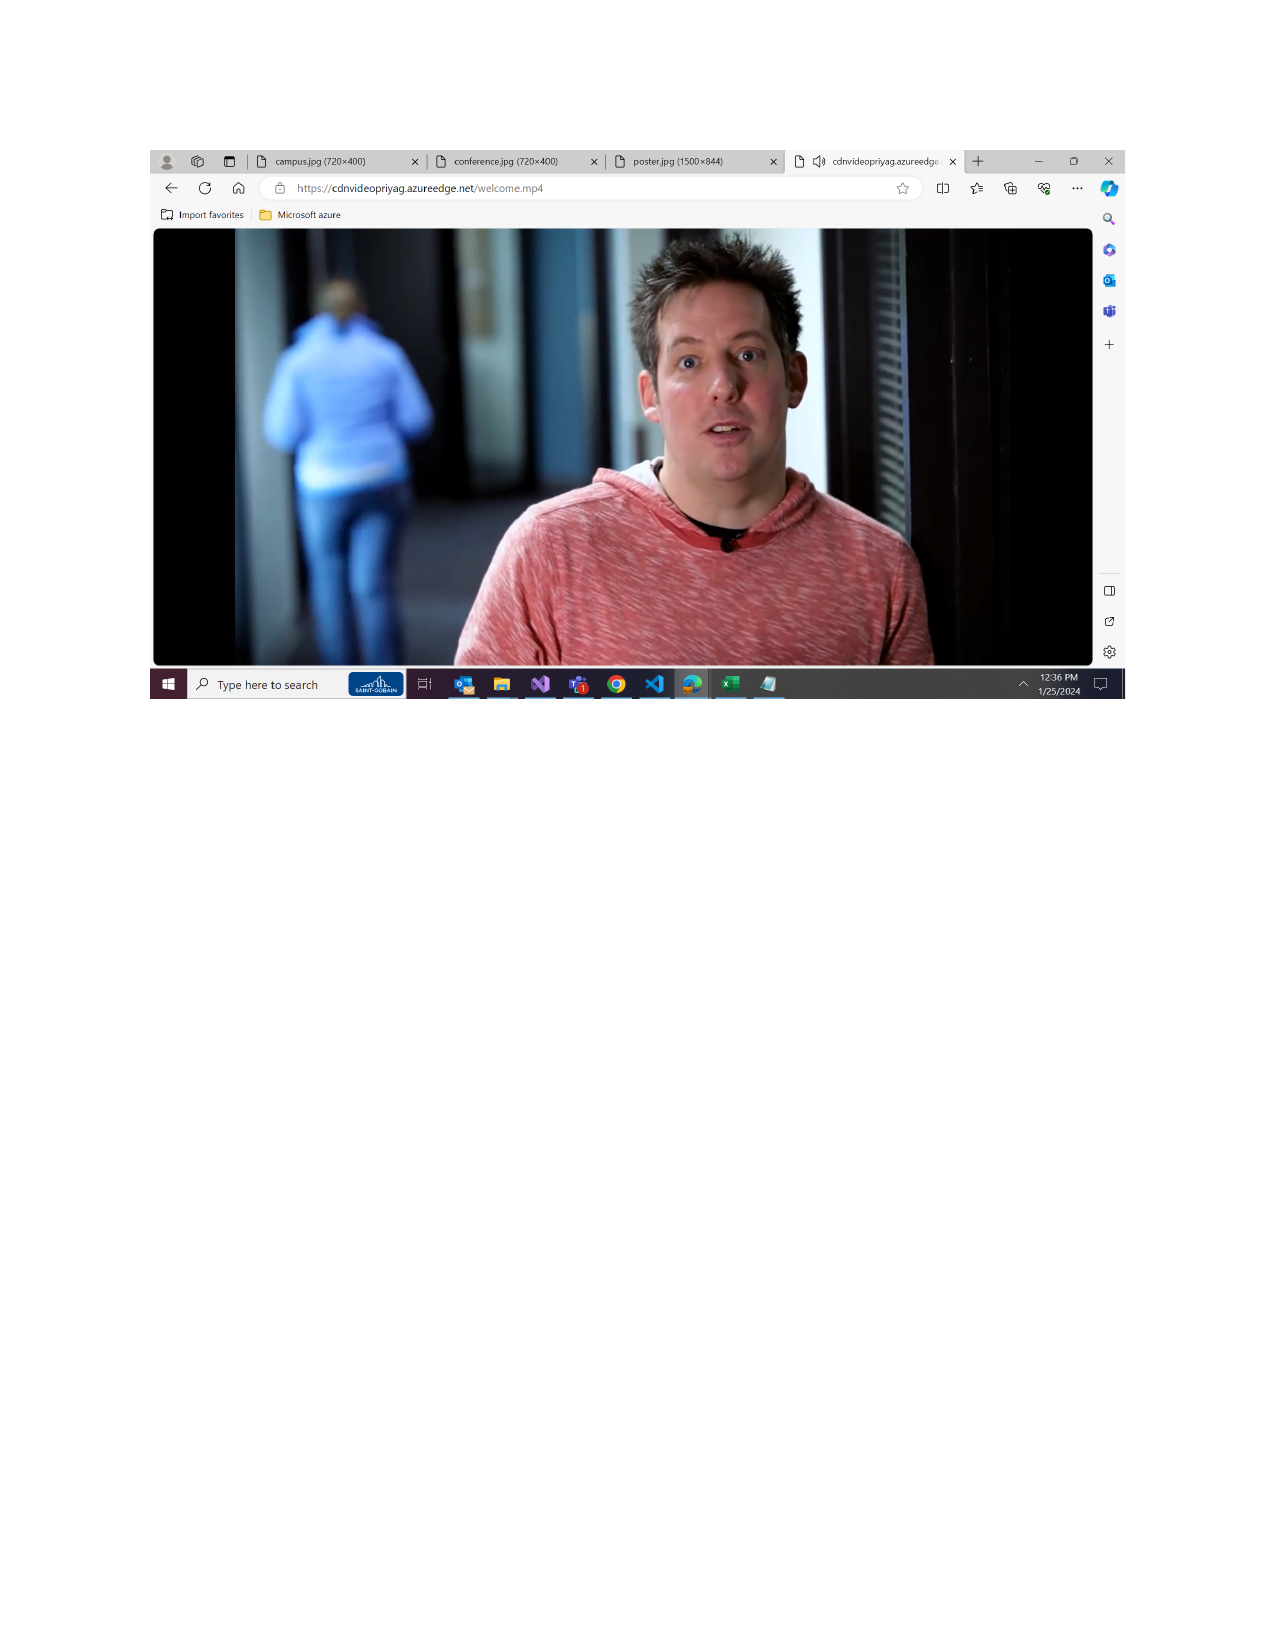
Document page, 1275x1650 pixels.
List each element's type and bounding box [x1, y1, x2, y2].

picture [150, 150, 1125, 699]
